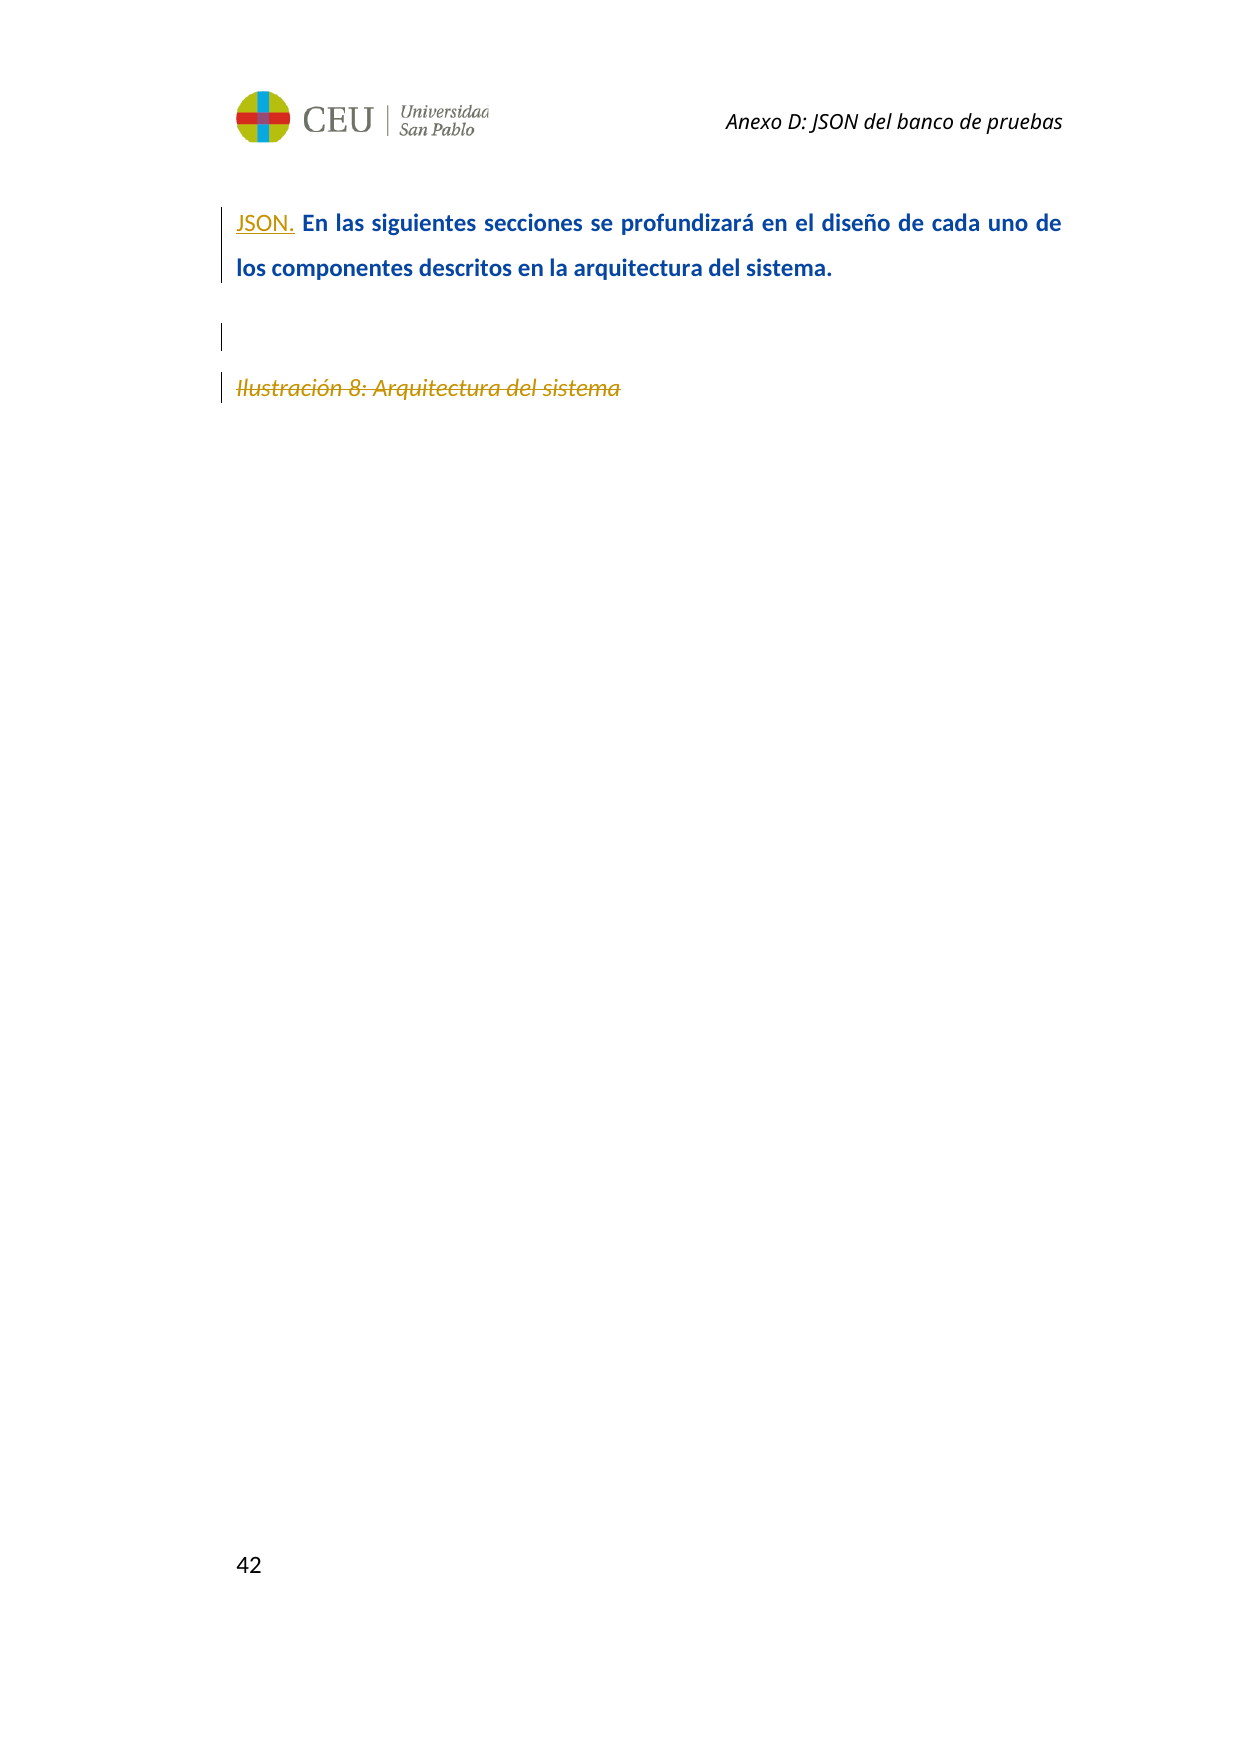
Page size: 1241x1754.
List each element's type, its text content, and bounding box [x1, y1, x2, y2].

picture [235, 89, 489, 143]
text E En las siguientes secciones se profundizará en el diseño de cada uno de los componentes descritos en la arquitectura del sistema. [236, 207, 1063, 283]
